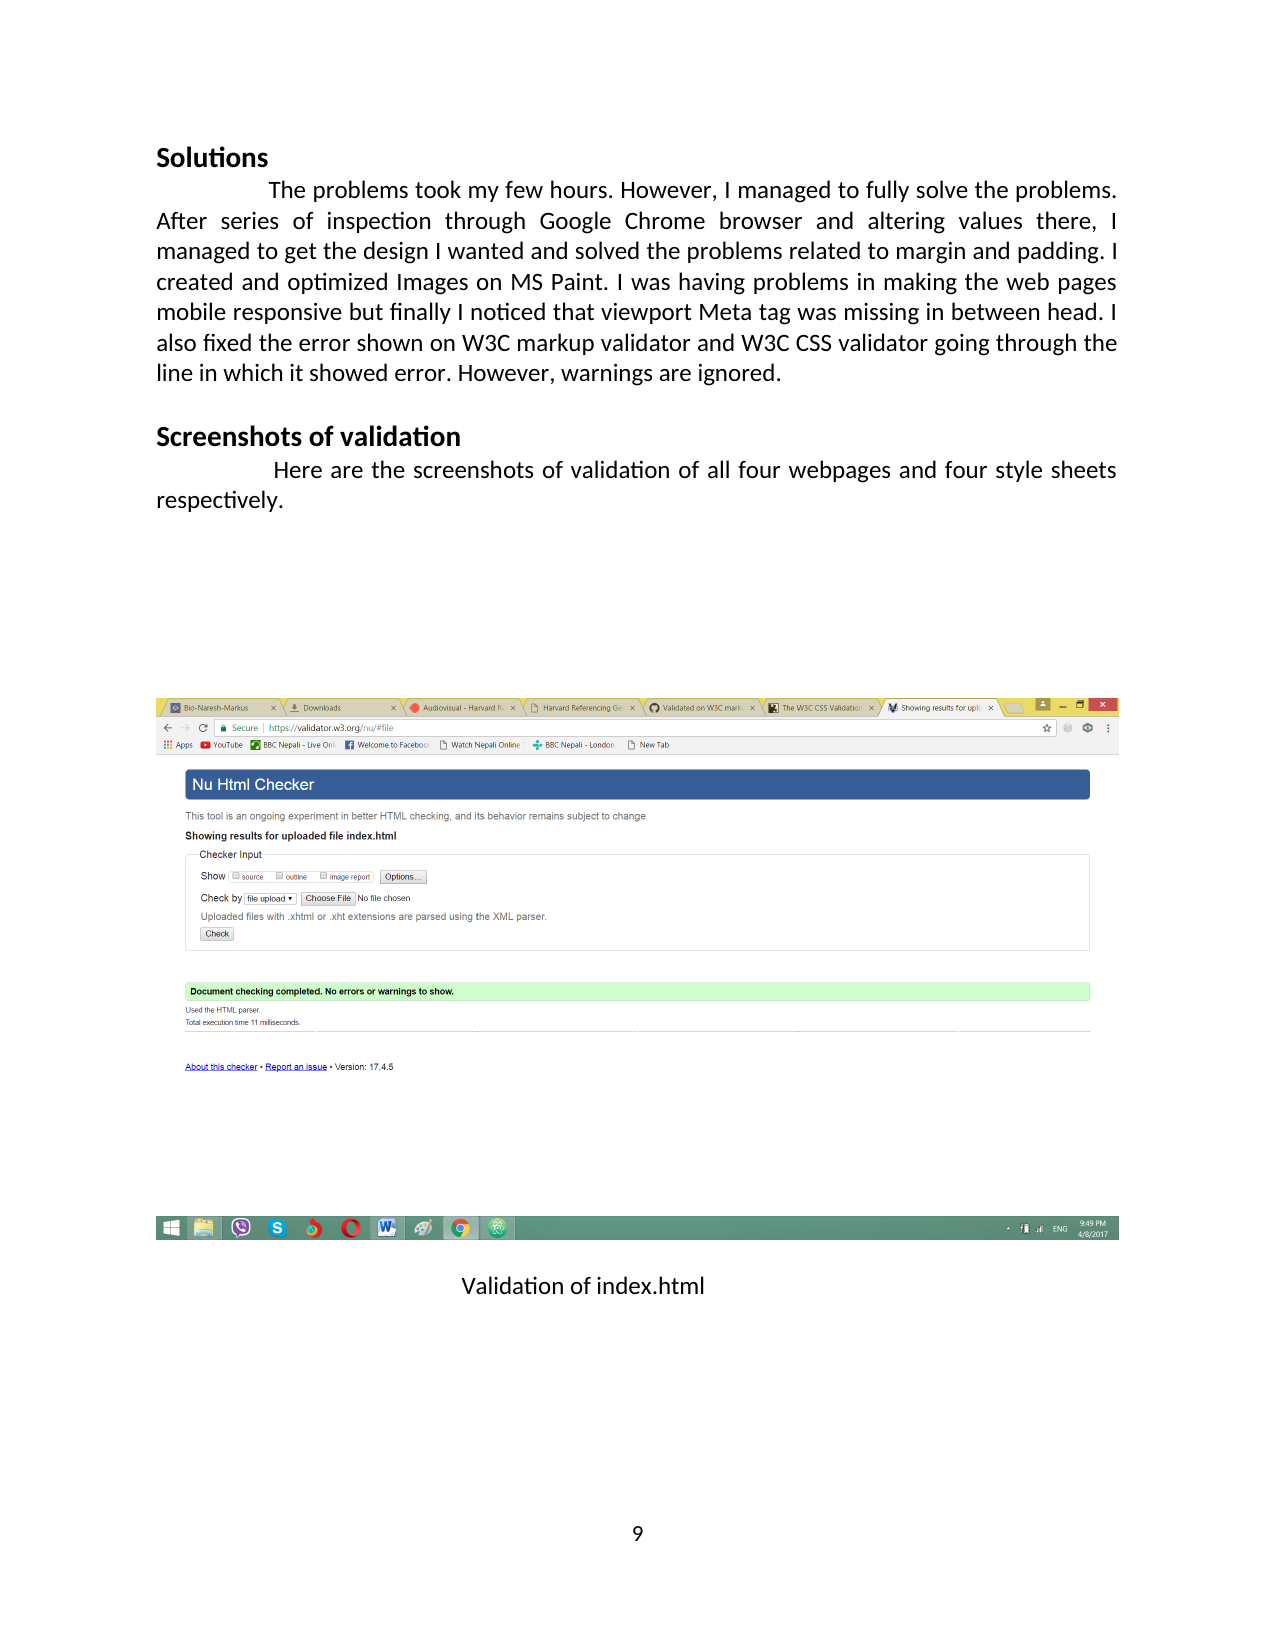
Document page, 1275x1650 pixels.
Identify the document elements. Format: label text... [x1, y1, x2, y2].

text The problems took my few hours. However, I managed to fully solve the problems. After series of inspection through Google Chrome browser and altering values there, I managed to get the design I wanted and solved the problems related to margin and padding. I created and optimized Images on MS Paint. I was having problems in making the web pages mobile responsive but finally I noticed that viewport Meta tag was missing in between head. I also fixed the error shown on W3C markup validator and W3C CSS validator going through the line in which it showed error. However, warnings are ignored. [156, 174, 1119, 388]
text Screenshots of validation [156, 418, 1119, 454]
picture [156, 698, 1119, 1240]
text Here are the screenshots of validation of all four webpages and four style sheets respectively. [156, 454, 1119, 515]
text Solutions [156, 139, 1119, 174]
text Validation of index.html [156, 1270, 1119, 1301]
